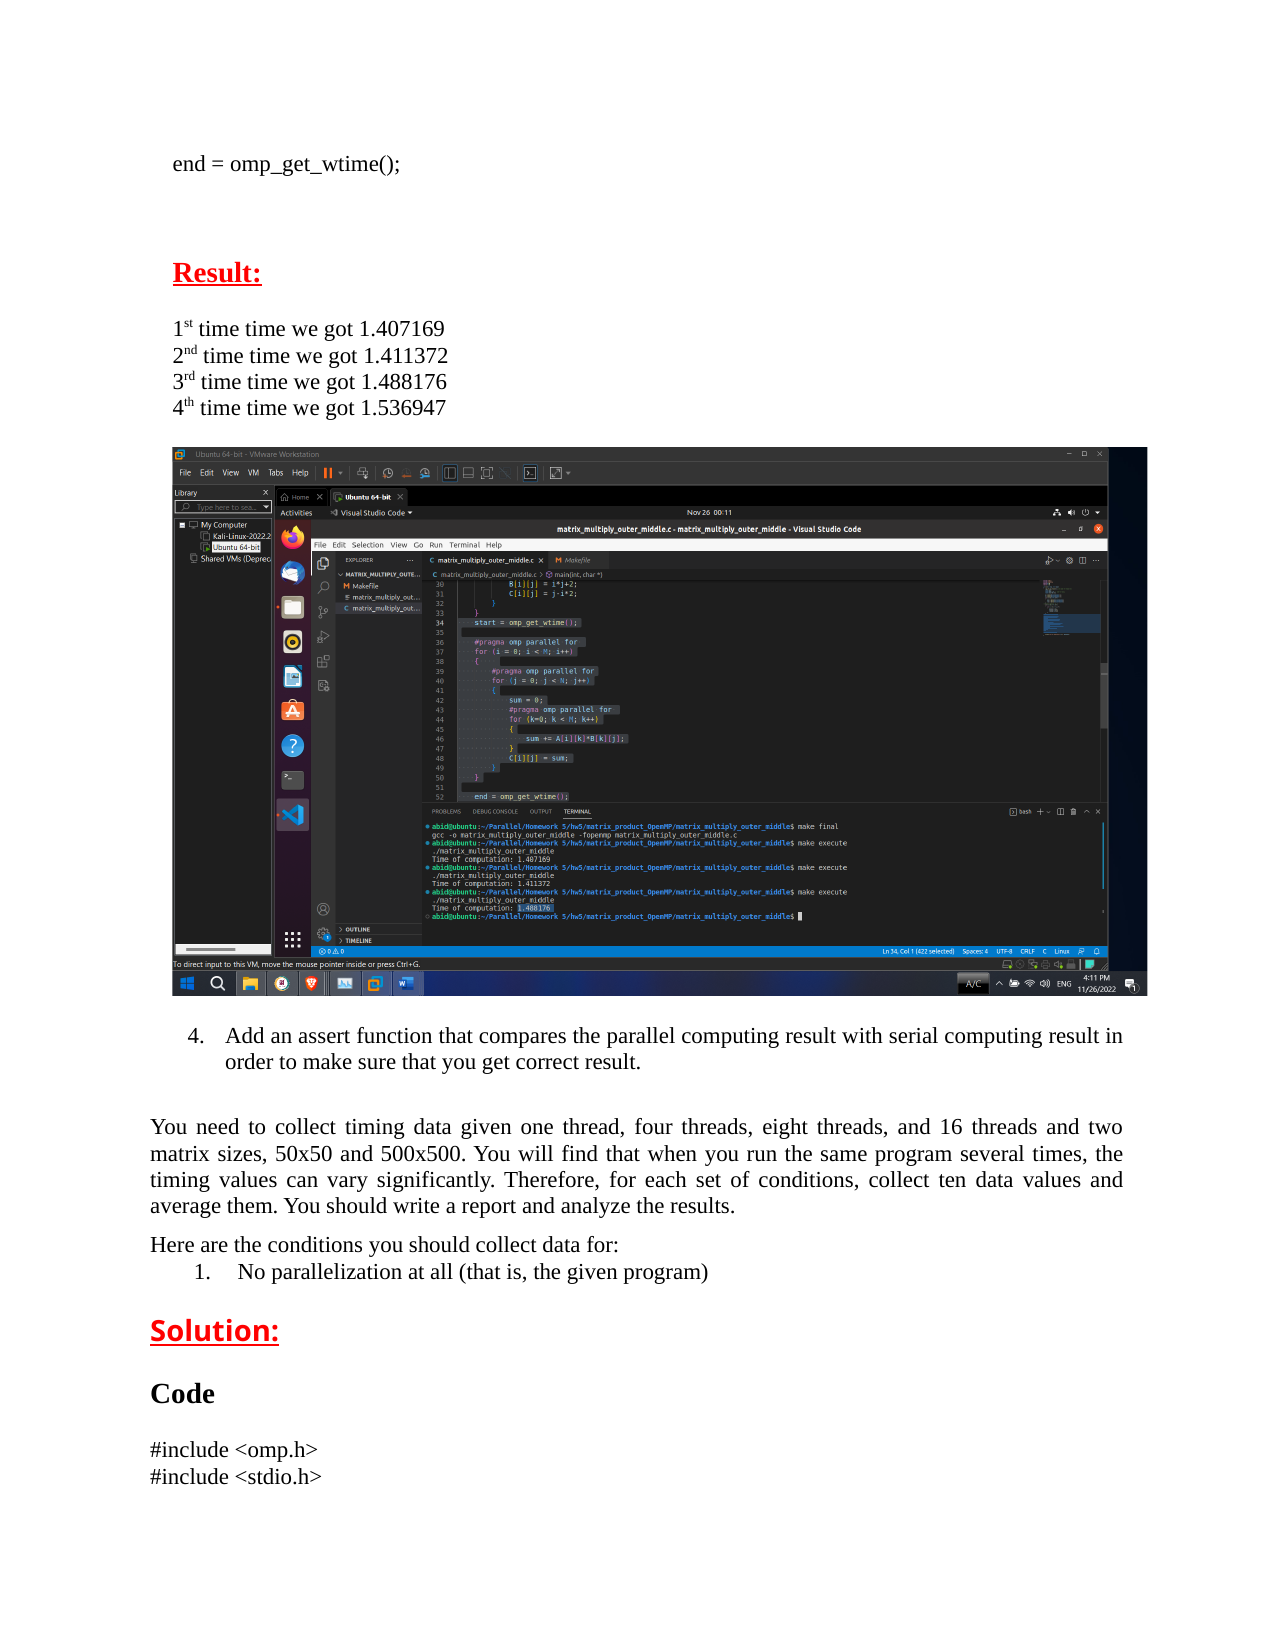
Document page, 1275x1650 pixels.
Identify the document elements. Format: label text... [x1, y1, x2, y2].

text end = omp_get_wtime(); [150, 150, 1125, 176]
list Add an assert function that compares the parallel computing result with serial computing result in order to make sure that you get correct result. [187, 1022, 1125, 1074]
text 1st time time we got 1.407169 [150, 315, 1125, 342]
text Code [150, 1376, 1125, 1410]
text #include <omp.h> [150, 1436, 1125, 1463]
text Result: [150, 255, 1125, 289]
picture [172, 447, 1148, 996]
text Here are the conditions you should collect data for: [150, 1231, 1125, 1258]
text Solution: [150, 1310, 1125, 1350]
text 4th time time we got 1.536947 [150, 394, 1125, 421]
text You need to collect timing data given one thread, four threads, eight threads, and 16 threads and two matrix sizes, 50x50 and 500x500. You will find that when you run the same program several times, the timing values can vary significantly. Therefore, for each set of conditions, collect ten data values and average them. You should write a report and analyze the results. [150, 1113, 1125, 1219]
text #include <stdio.h> [150, 1463, 1125, 1489]
text 3rd time time we got 1.488176 [150, 368, 1125, 394]
list No parallelization at all (that is, the given program) [194, 1258, 1125, 1284]
text 2nd time time we got 1.411372 [150, 342, 1125, 368]
